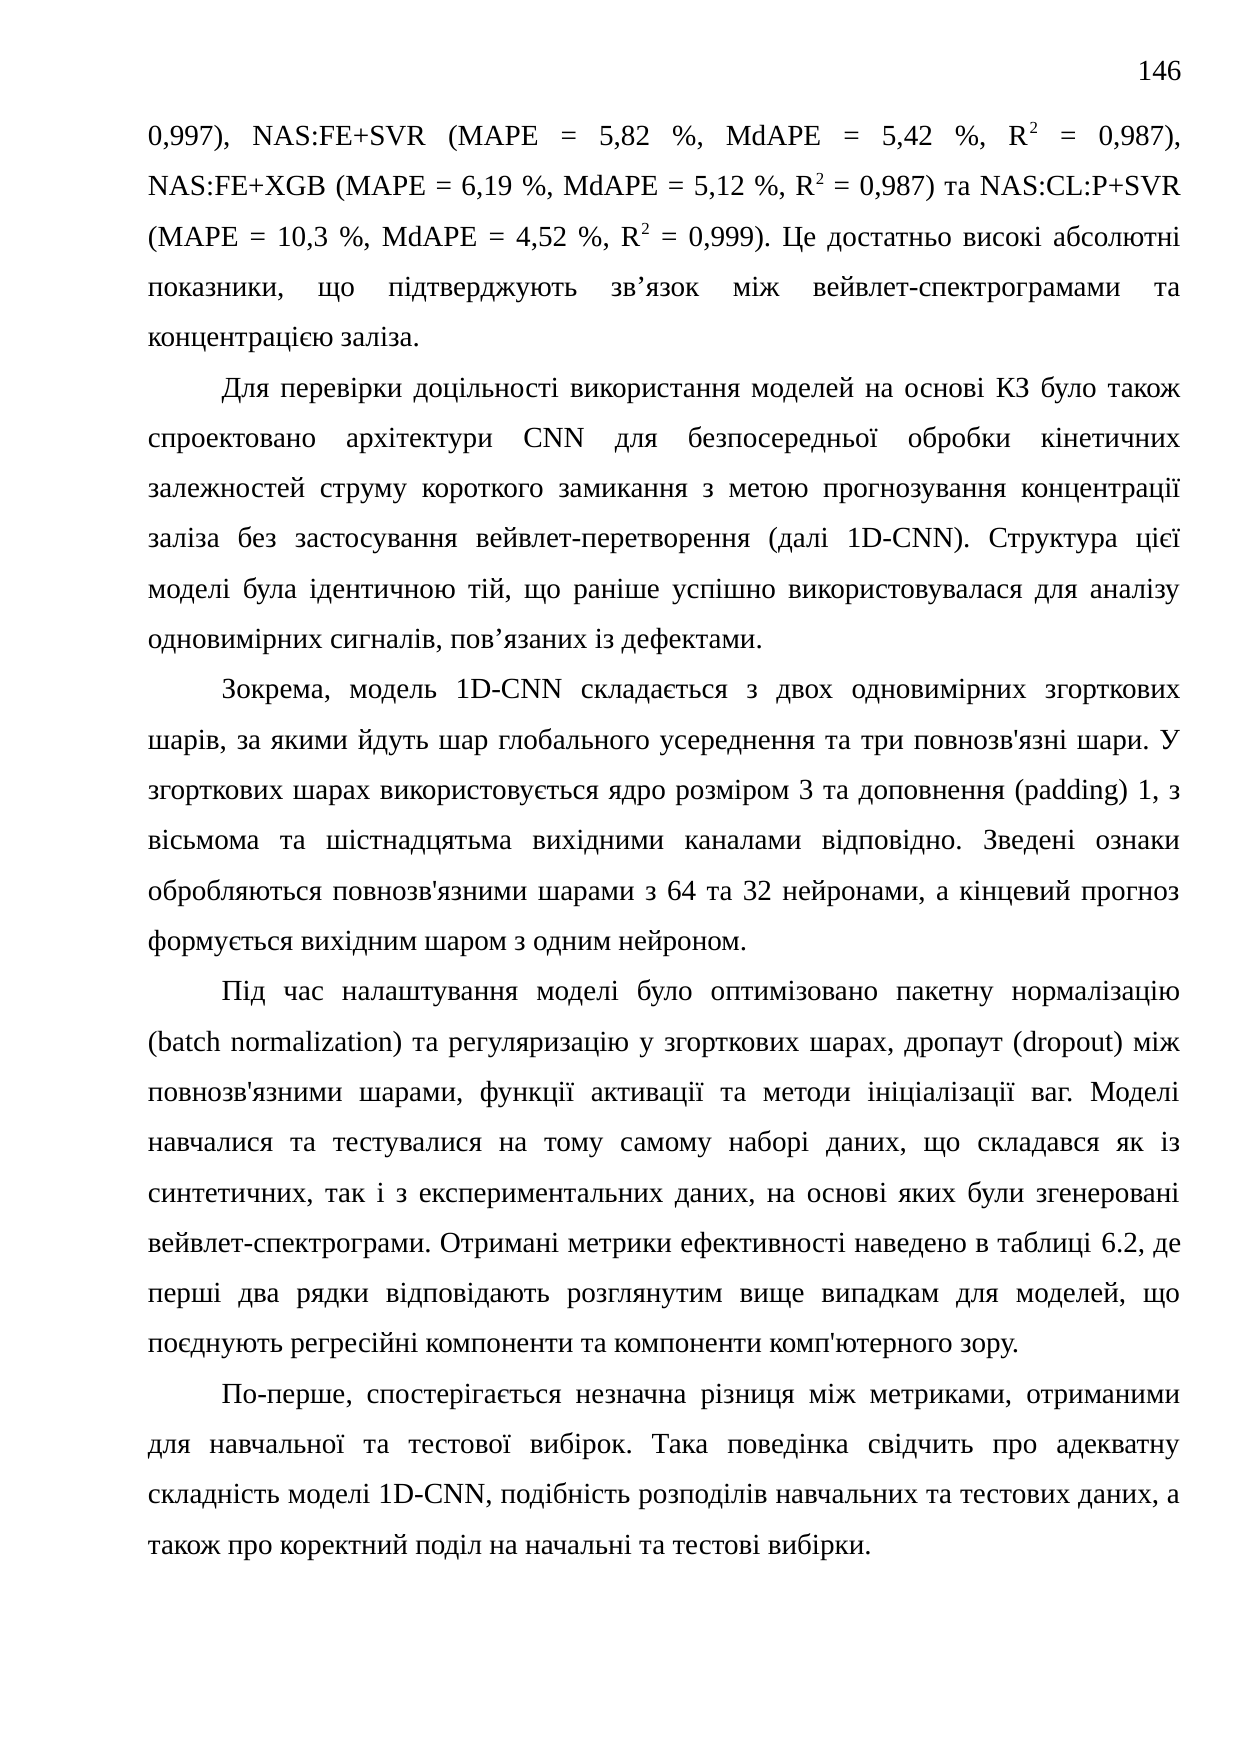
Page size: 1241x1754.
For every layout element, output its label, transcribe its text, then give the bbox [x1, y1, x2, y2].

text Під час налаштування моделі було оптимізовано пакетну нормалізацію (batch normalization) та регуляризацію у згорткових шарах, дропаут (dropout) між повнозв'язними шарами, функції активації та методи ініціалізації ваг. Моделі навчалися та тестувалися на тому самому наборі даних, що складався як із синтетичних, так і з експериментальних даних, на основі яких були згенеровані вейвлет-спектрограми. Отримані метрики ефективності наведено в таблиці 6.2, де перші два рядки відповідають розглянутим вище випадкам для моделей, що поєднують регресійні компоненти та компоненти комп'ютерного зору. [148, 973, 1181, 1359]
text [148, 118, 1181, 353]
text Для перевірки доцільності використання моделей на основі КЗ було також спроектовано архітектури CNN для безпосередньої обробки кінетичних залежностей струму короткого замикання з метою прогнозування концентрації заліза без застосування вейвлет-перетворення (далі 1D-CNN). Структура цієї моделі була ідентичною тій, що раніше успішно використовувалася для аналізу одновимірних сигналів, пов’язаних із дефектами. [148, 370, 1181, 655]
text Зокрема, модель 1D-CNN складається з двох одновимірних згорткових шарів, за якими йдуть шар глобального усереднення та три повнозв'язні шари. У згорткових шарах використовується ядро розміром 3 та доповнення (padding) 1, з вісьмома та шістнадцятьма вихідними каналами відповідно. Зведені ознаки обробляються повнозв'язними шарами з 64 та 32 нейронами, а кінцевий прогноз формується вихідним шаром з одним нейроном. [148, 672, 1181, 957]
text По-перше, спостерігається незначна різниця між метриками, отриманими для навчальної та тестової вибірок. Така поведінка свідчить про адекватну складність моделі 1D-CNN, подібність розподілів навчальних та тестових даних, а також про коректний поділ на начальні та тестові вибірки. [148, 1376, 1181, 1560]
